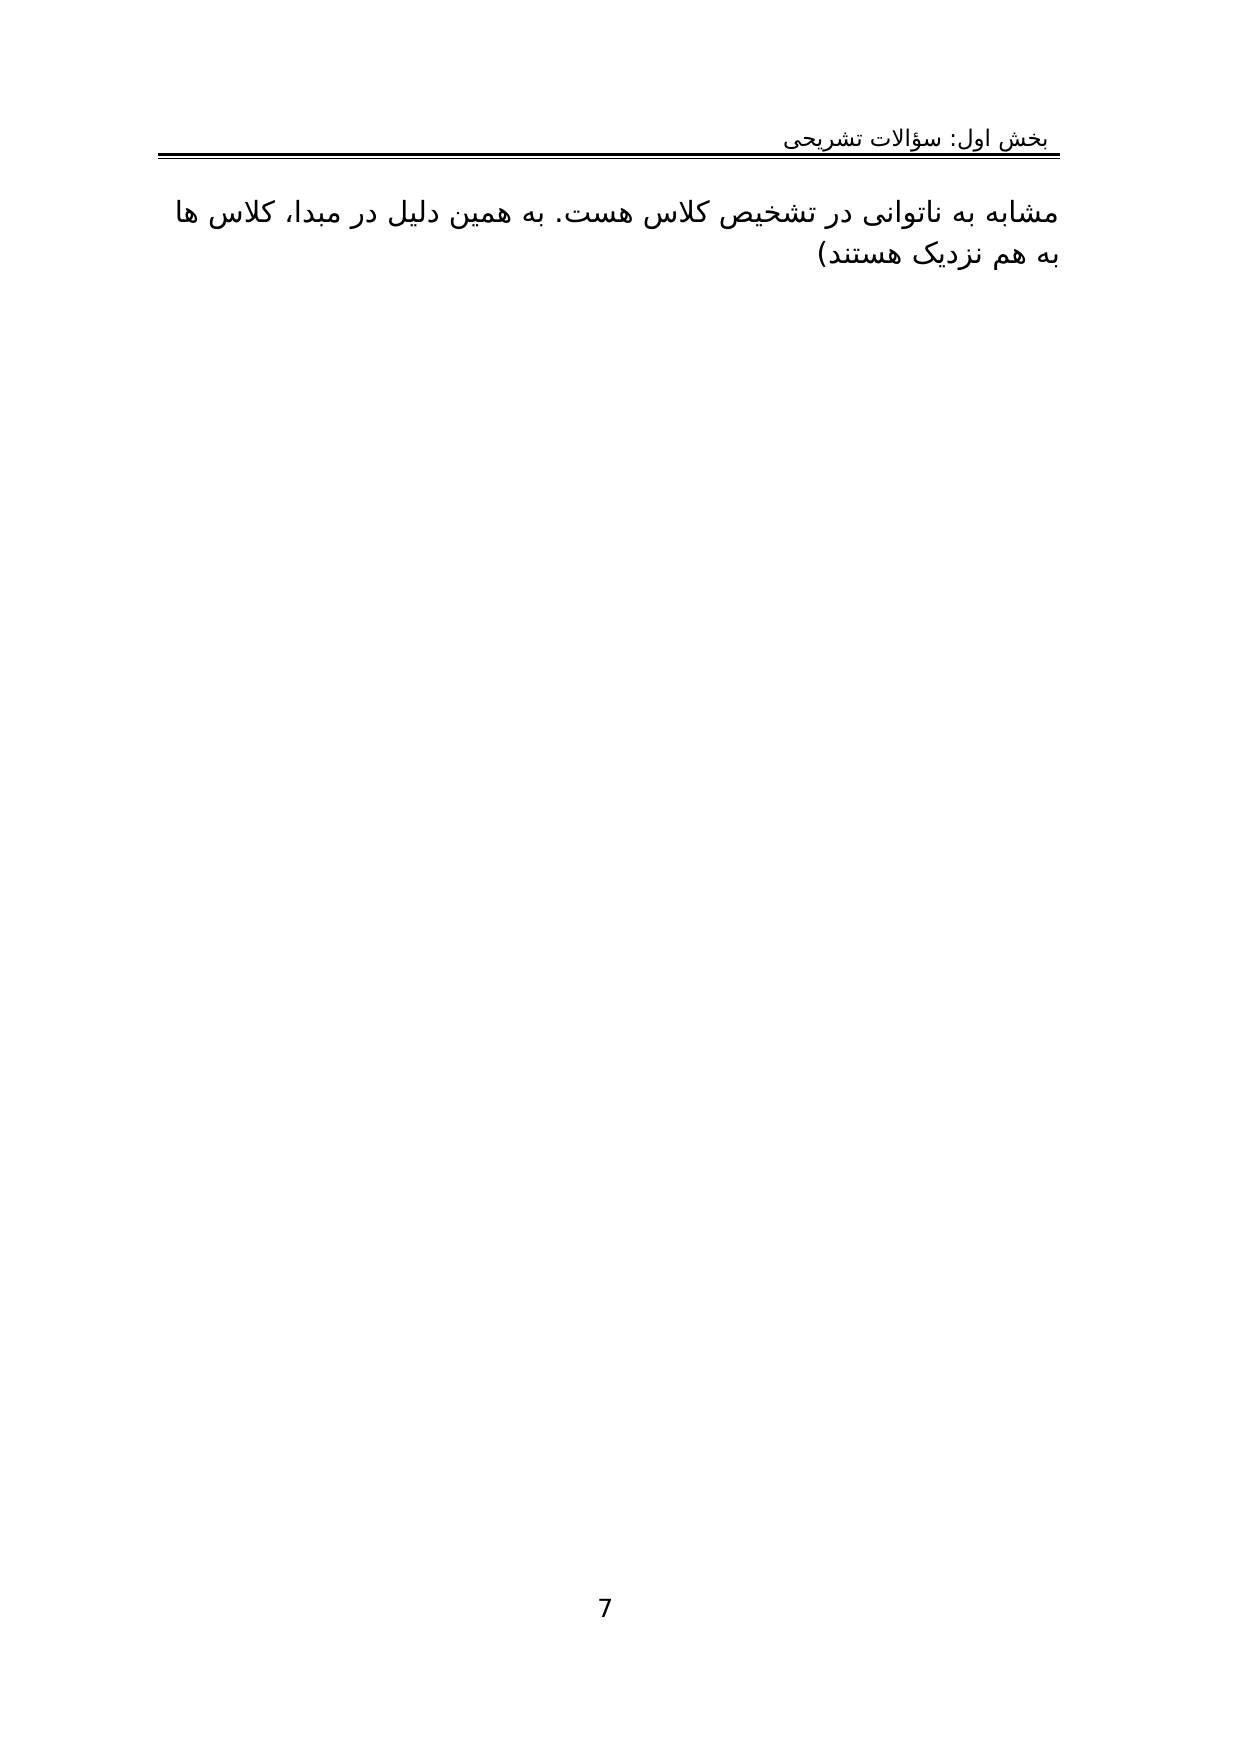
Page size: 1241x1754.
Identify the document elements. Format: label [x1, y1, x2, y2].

text [150, 196, 1060, 270]
